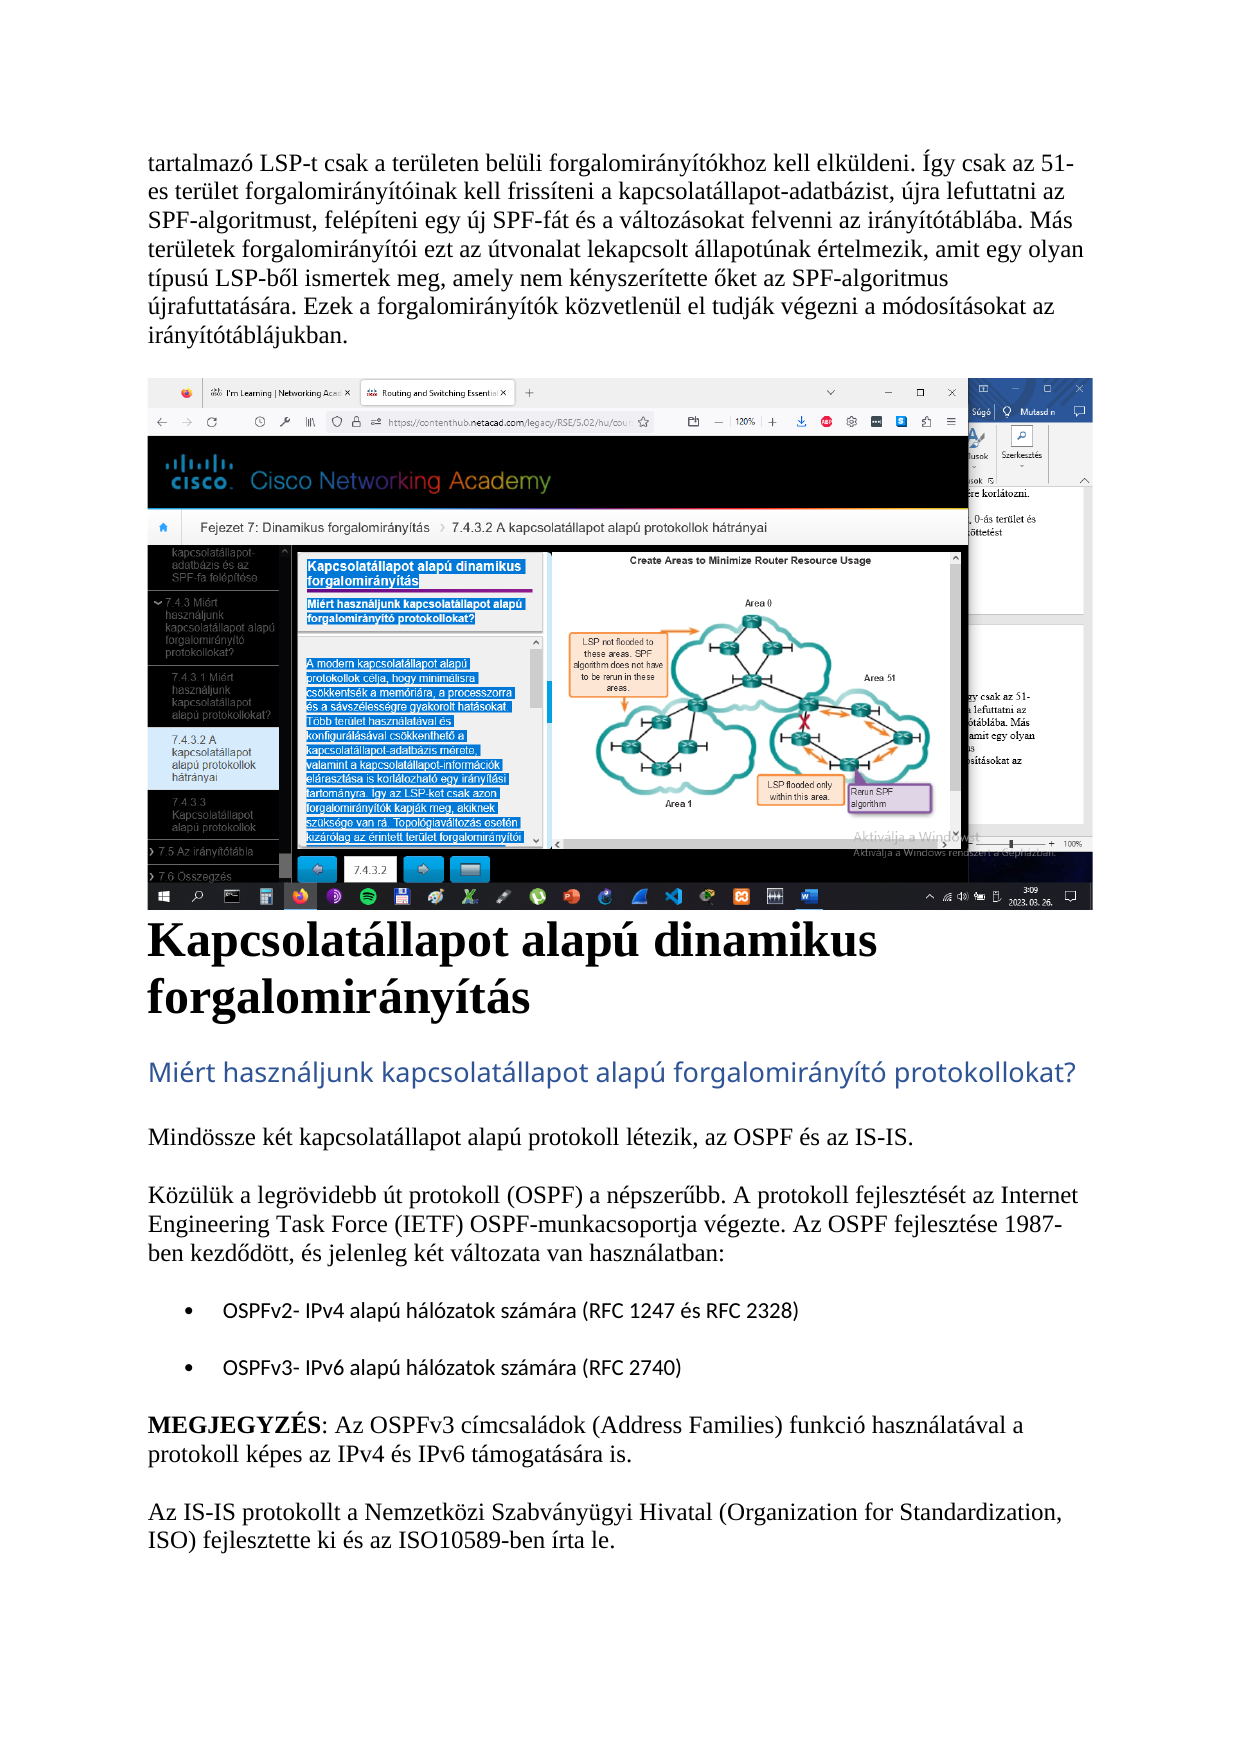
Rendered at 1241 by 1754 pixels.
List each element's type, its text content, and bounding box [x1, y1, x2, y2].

list OSPFv2- IPv4 alapú hálózatok számára (RFC 1247 és RFC 2328) [185, 1296, 1093, 1324]
subtitle Kapcsolatállapot alapú dinamikus forgalomirányítás [148, 910, 1093, 1024]
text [148, 148, 1093, 349]
text Az IS-IS protokollt a Nemzetközi Szabványügyi Hivatal (Organization for Standardization, ISO) fejlesztette ki és az ISO10589-ben írta le. [148, 1497, 1093, 1554]
list OSPFv3- IPv6 alapú hálózatok számára (RFC 2740) [185, 1353, 1093, 1381]
picture [147, 378, 1093, 910]
text Közülük a legrövidebb út protokoll (OSPF) a népszerűbb. A protokoll fejlesztését az Internet Engineering Task Force (IETF) OSPF-munkacsoportja végezte. Az OSPF fejlesztése 1987-ben kezdődött, és jelenleg két változata van használatban: [148, 1180, 1093, 1267]
text Mindössze két kapcsolatállapot alapú protokoll létezik, az OSPF és az IS-IS. [148, 1122, 1093, 1151]
subtitle Miért használjunk kapcsolatállapot alapú forgalomirányító protokollokat? [148, 1053, 1093, 1090]
text MEGJEGYZÉS: Az OSPFv3 címcsaládok (Address Families) funkció használatával a protokoll képes az IPv4 és IPv6 támogatására is. [148, 1410, 1093, 1468]
